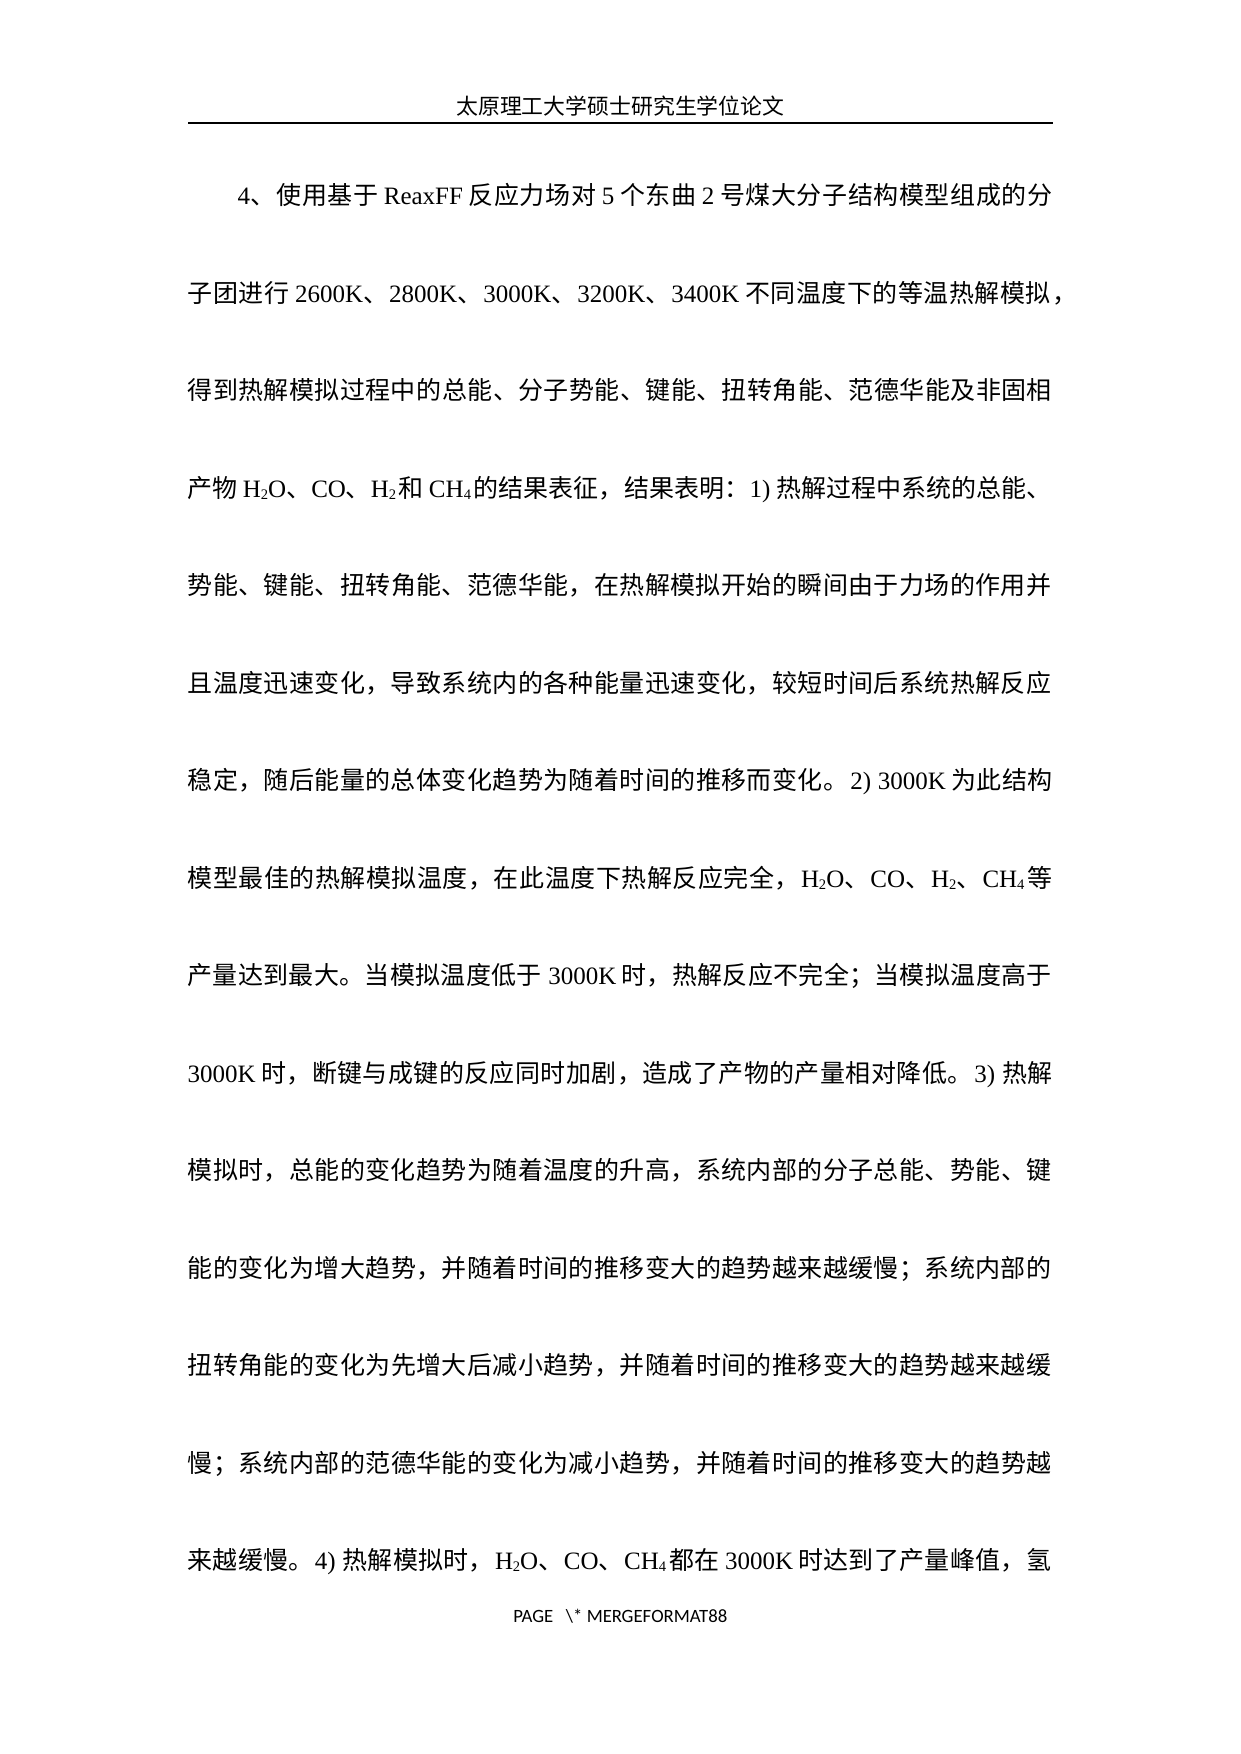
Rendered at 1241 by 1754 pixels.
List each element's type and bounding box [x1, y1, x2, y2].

text [187, 161, 1053, 1591]
